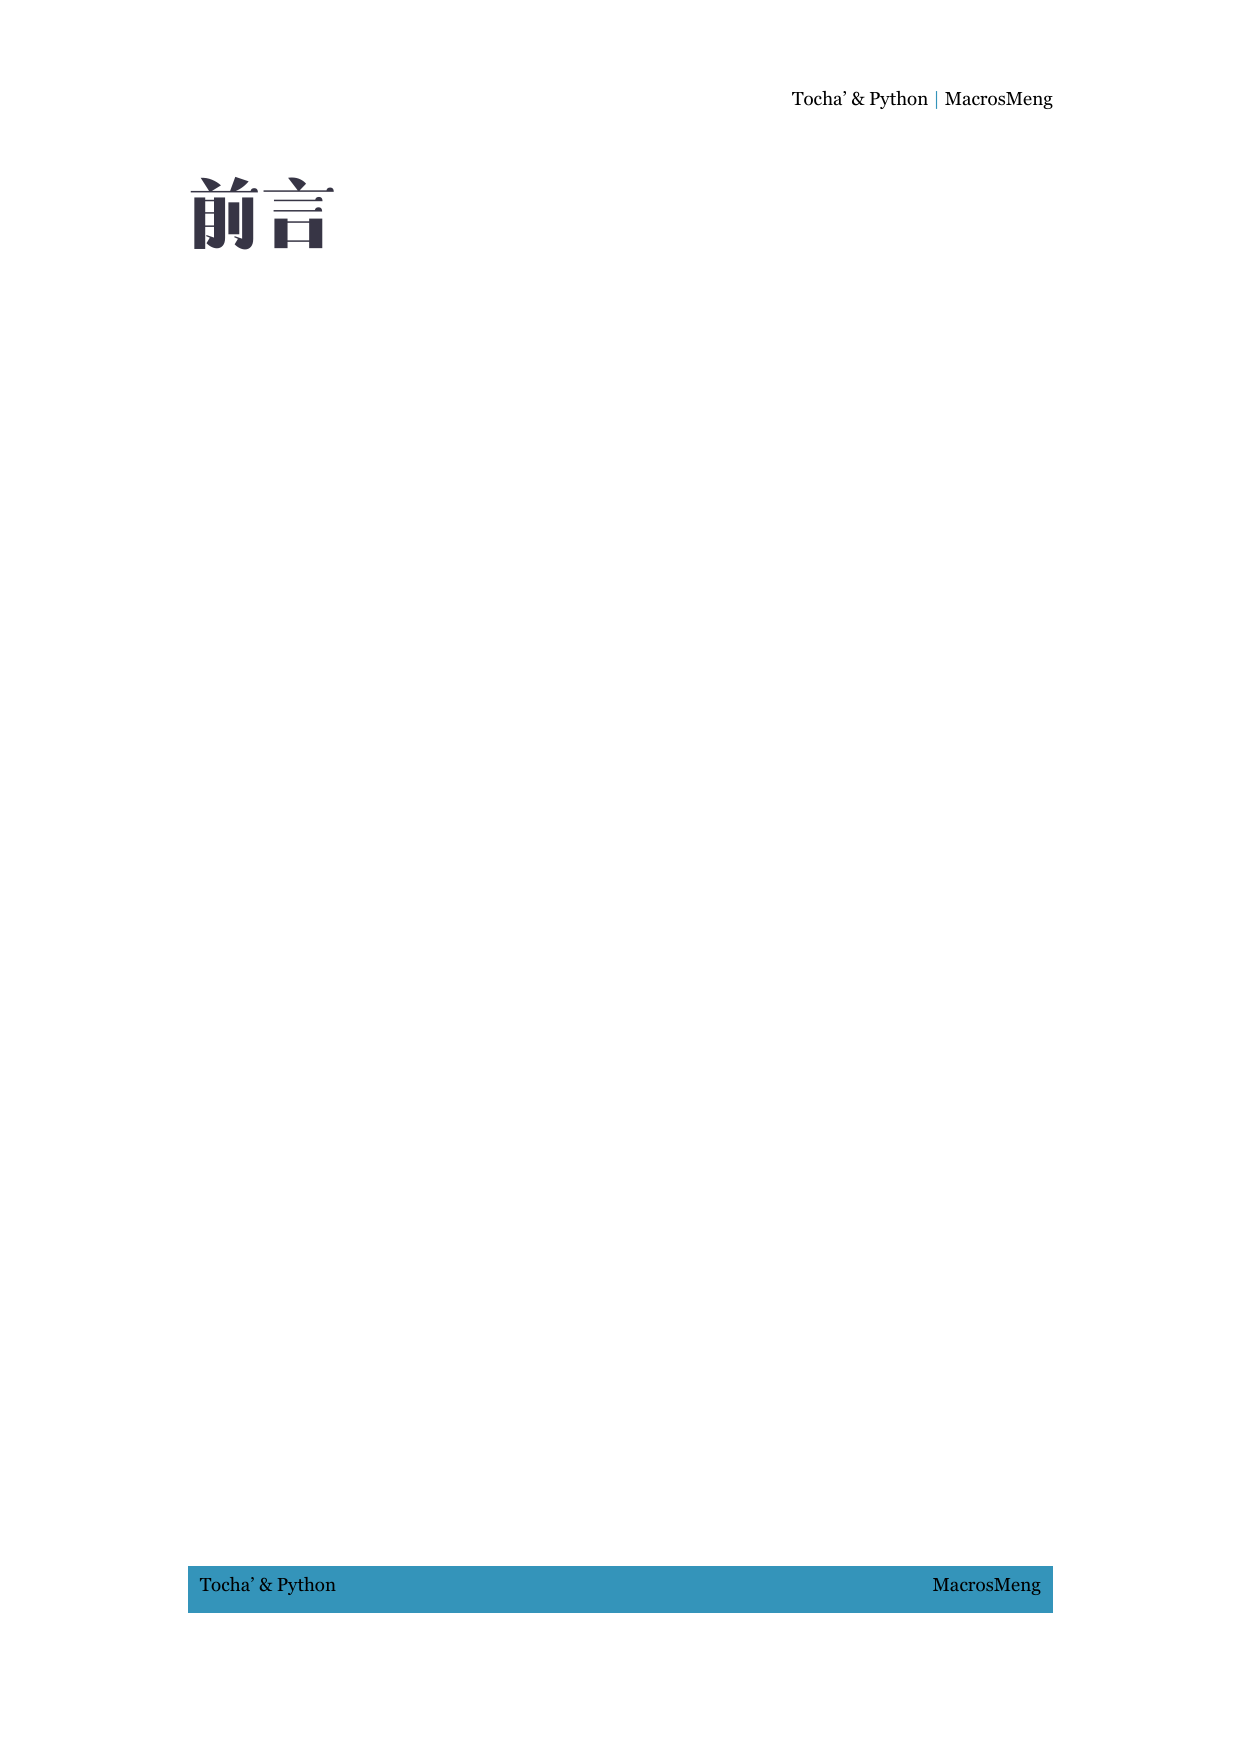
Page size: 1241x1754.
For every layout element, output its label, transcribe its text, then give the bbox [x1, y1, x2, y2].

title 前言 [187, 167, 1053, 264]
